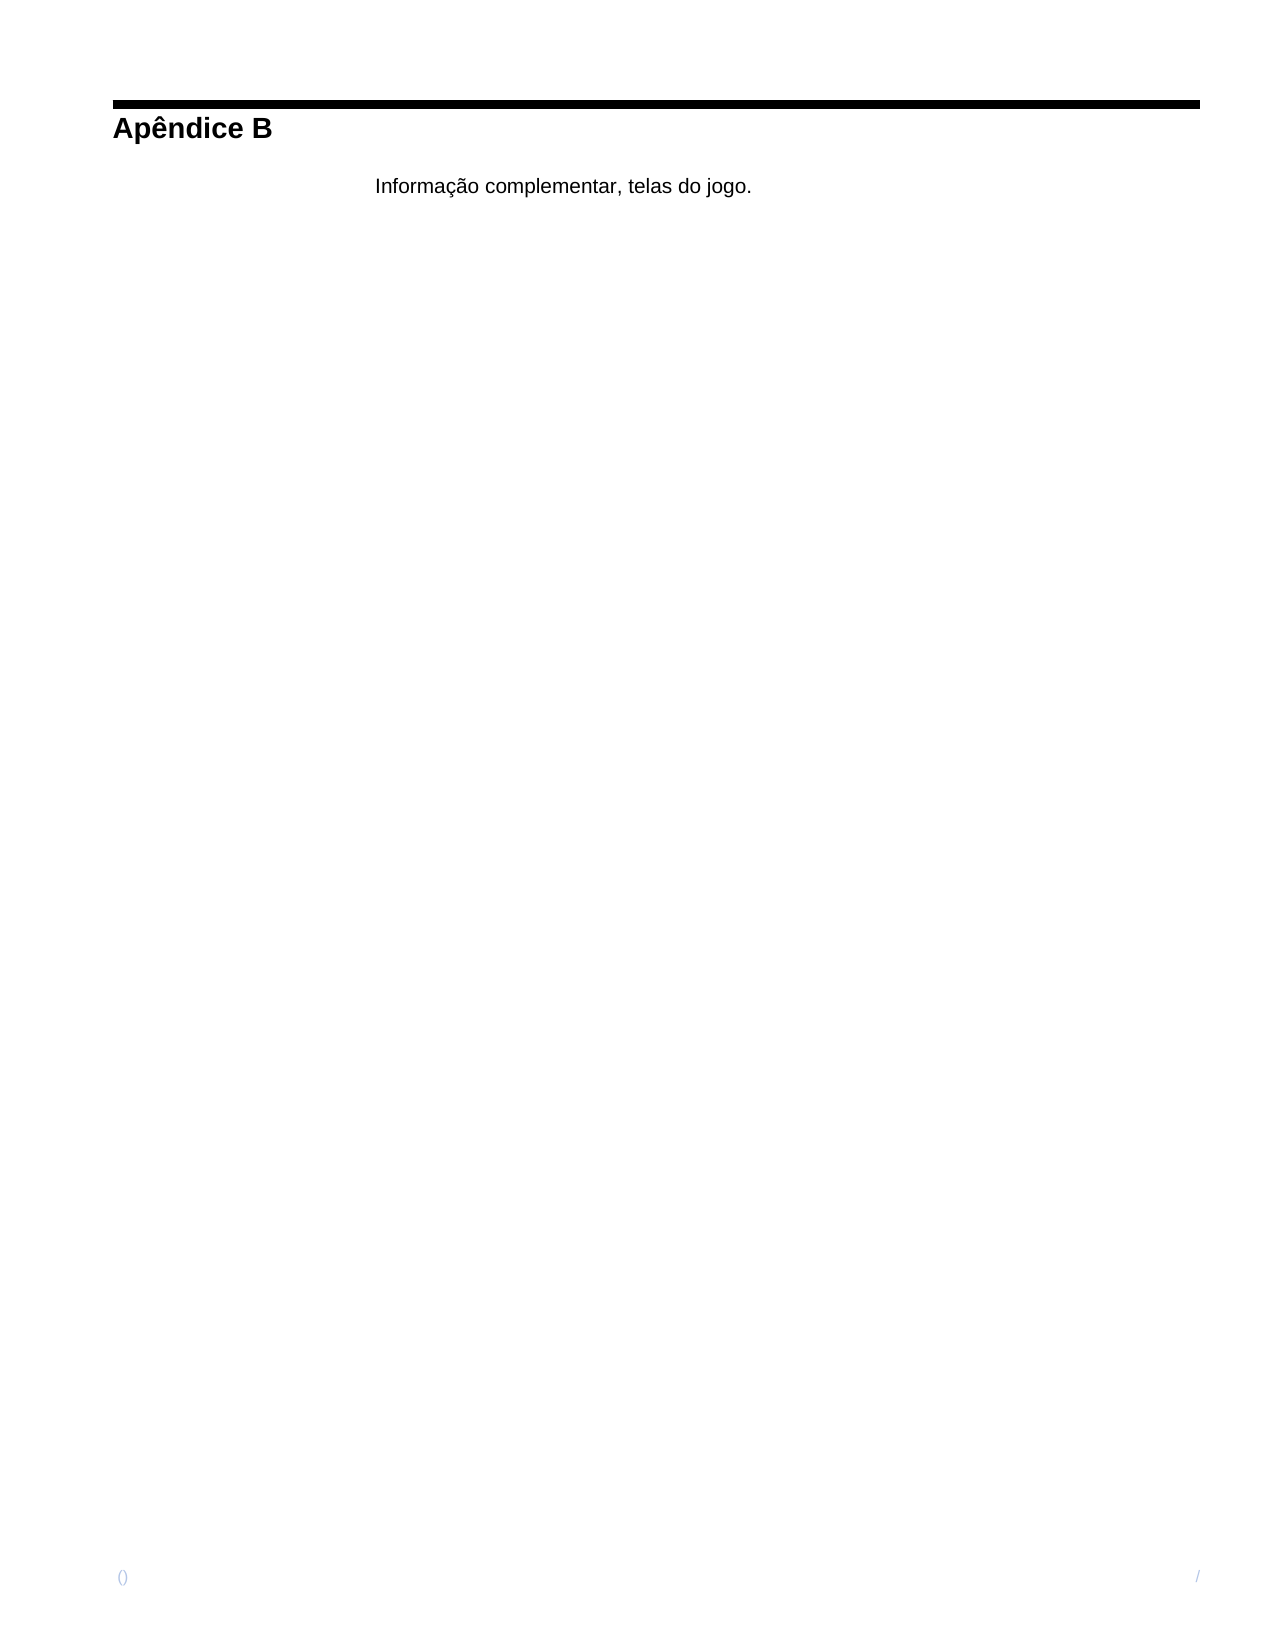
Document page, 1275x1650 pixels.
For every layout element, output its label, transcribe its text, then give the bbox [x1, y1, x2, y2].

subtitle Apêndice B [112, 101, 1200, 145]
text Informação complementar, telas do jogo. [375, 174, 1200, 198]
